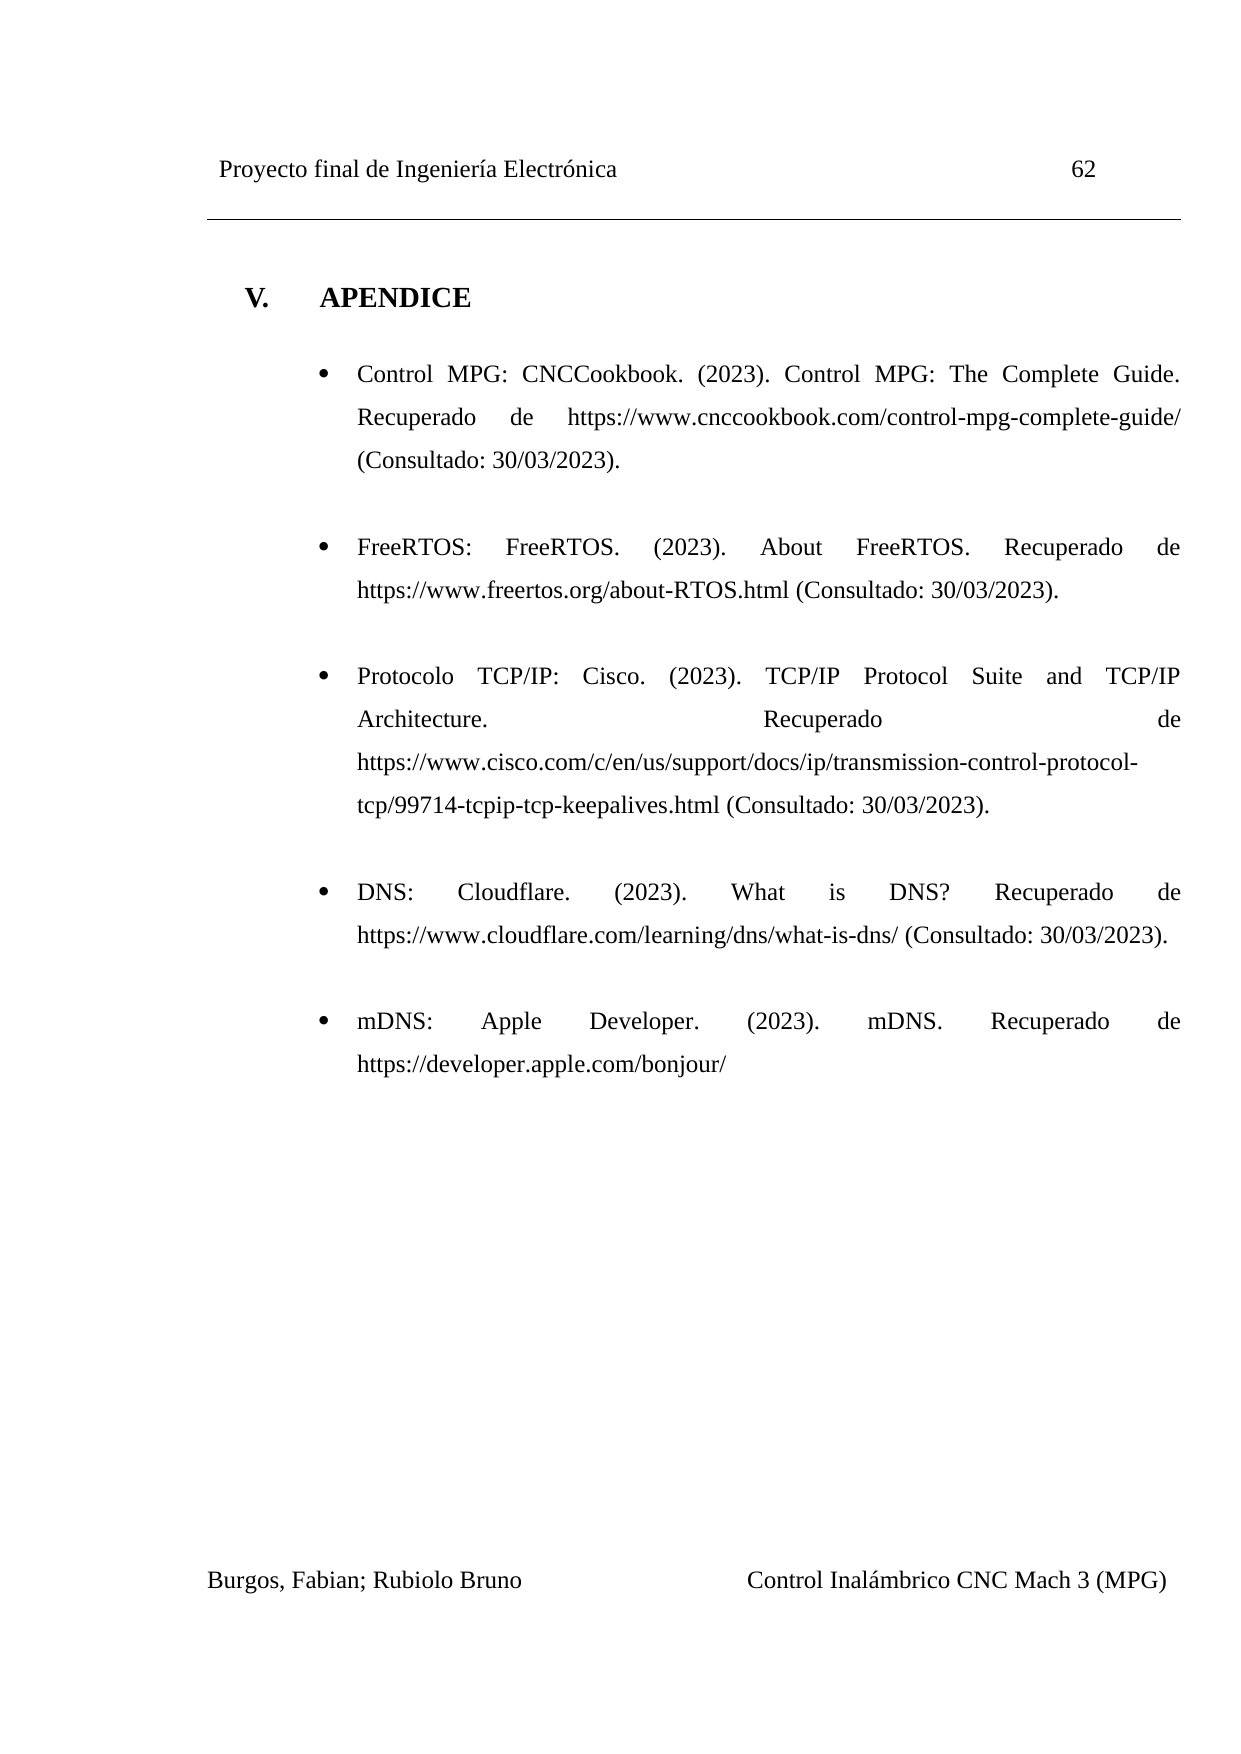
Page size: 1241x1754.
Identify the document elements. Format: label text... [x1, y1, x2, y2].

list Control MPG: CNCCookbook. (2023). Control MPG: The Complete Guide. Recuperado de https://www.cnccookbook.com/control-mpg-complete-guide/ (Consultado: 30/03/2023). [319, 359, 1181, 474]
list mDNS: Apple Developer. (2023). mDNS. Recuperado de https://developer.apple.com/bonjour/ [319, 1006, 1181, 1078]
list Protocolo TCP/IP: Cisco. (2023). TCP/IP Protocol Suite and TCP/IP Architecture. Recuperado de https://www.cisco.com/c/en/us/support/docs/ip/transmission-control-protocol-tcp/99714-tcpip-tcp-keepalives.html (Consultado: 30/03/2023). [319, 661, 1181, 819]
list FreeRTOS: FreeRTOS. (2023). About FreeRTOS. Recuperado de https://www.freertos.org/about-RTOS.html (Consultado: 30/03/2023). [319, 532, 1181, 604]
subtitle APENDICE [244, 280, 1181, 313]
list DNS: Cloudflare. (2023). What is DNS? Recuperado de https://www.cloudflare.com/learning/dns/what-is-dns/ (Consultado: 30/03/2023). [319, 877, 1181, 949]
